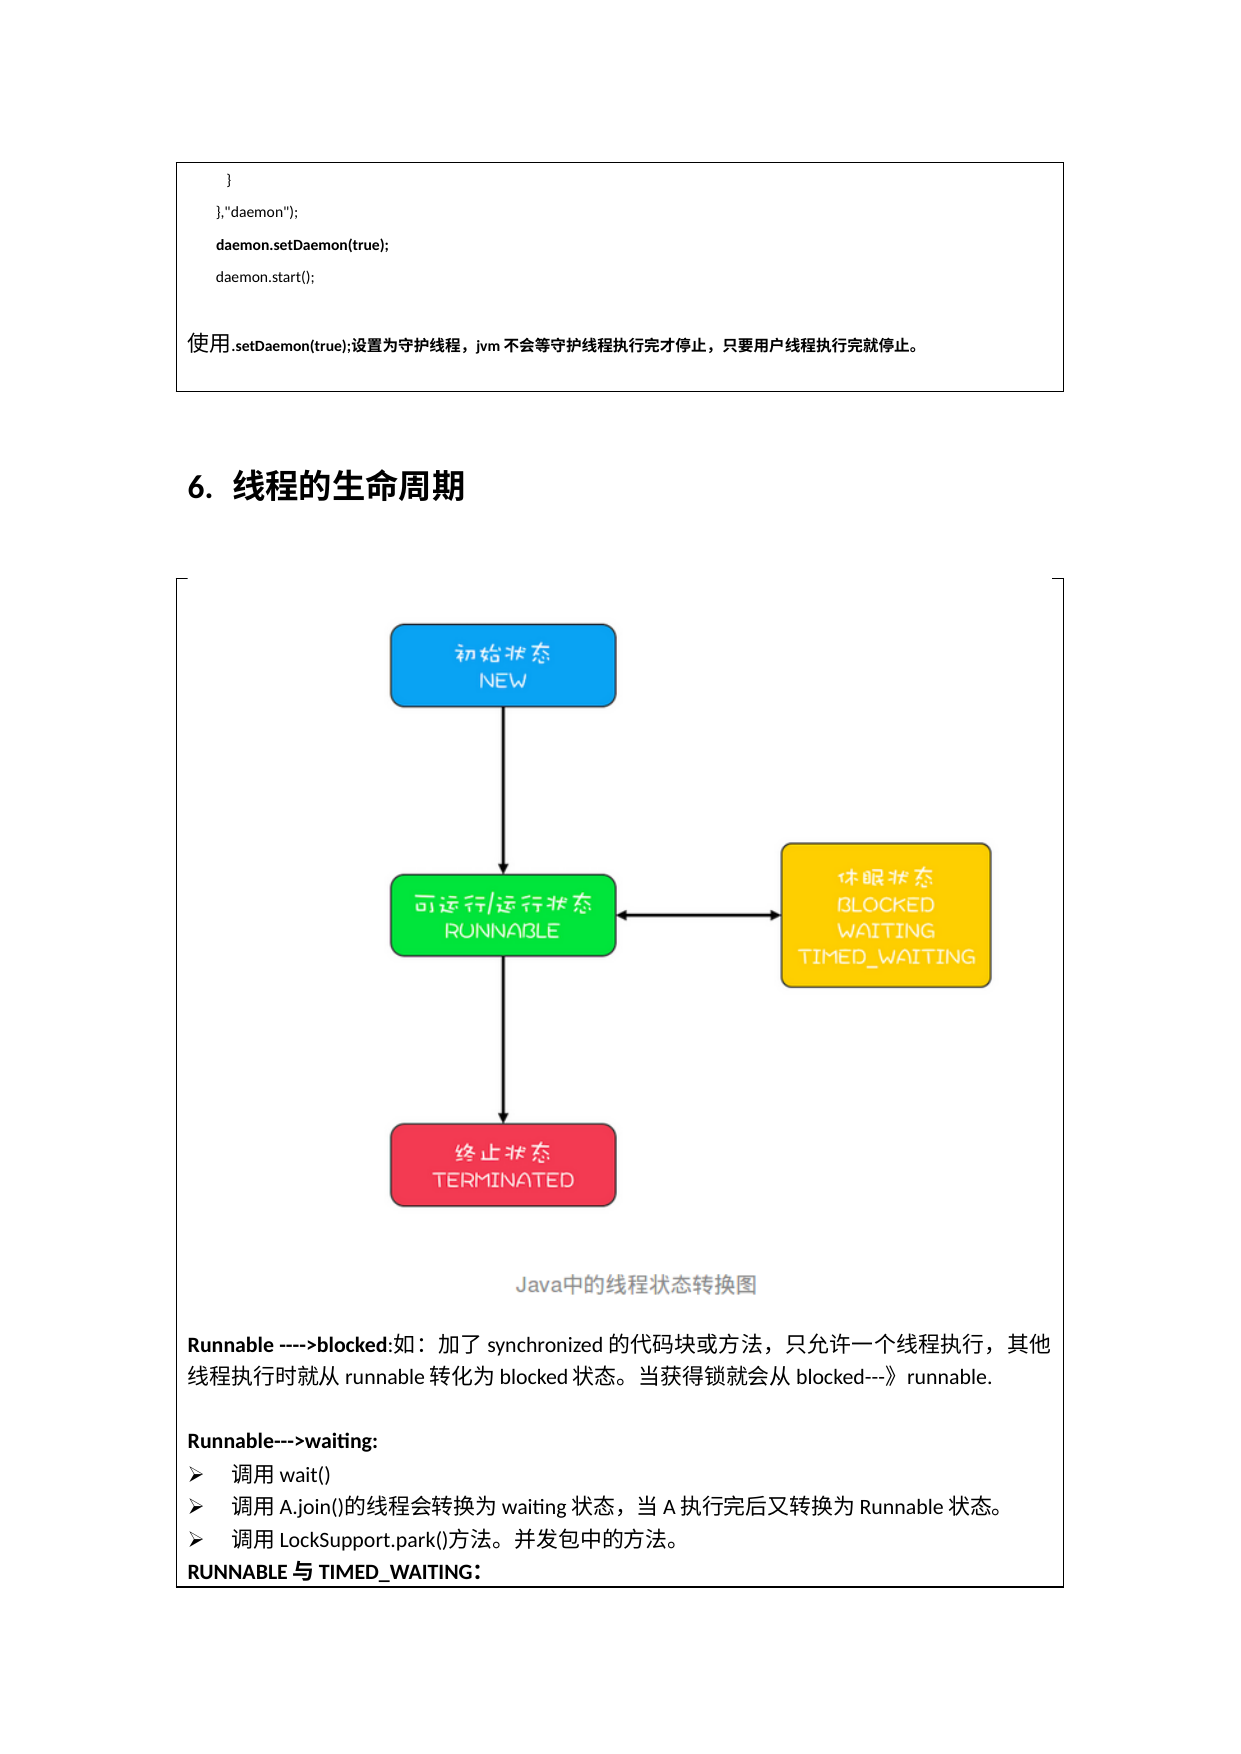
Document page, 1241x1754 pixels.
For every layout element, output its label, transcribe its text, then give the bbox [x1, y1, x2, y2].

picture [187, 578, 1052, 1305]
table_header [177, 163, 1063, 391]
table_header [177, 579, 1063, 1586]
subtitle 线程的生命周期 [187, 451, 1053, 516]
